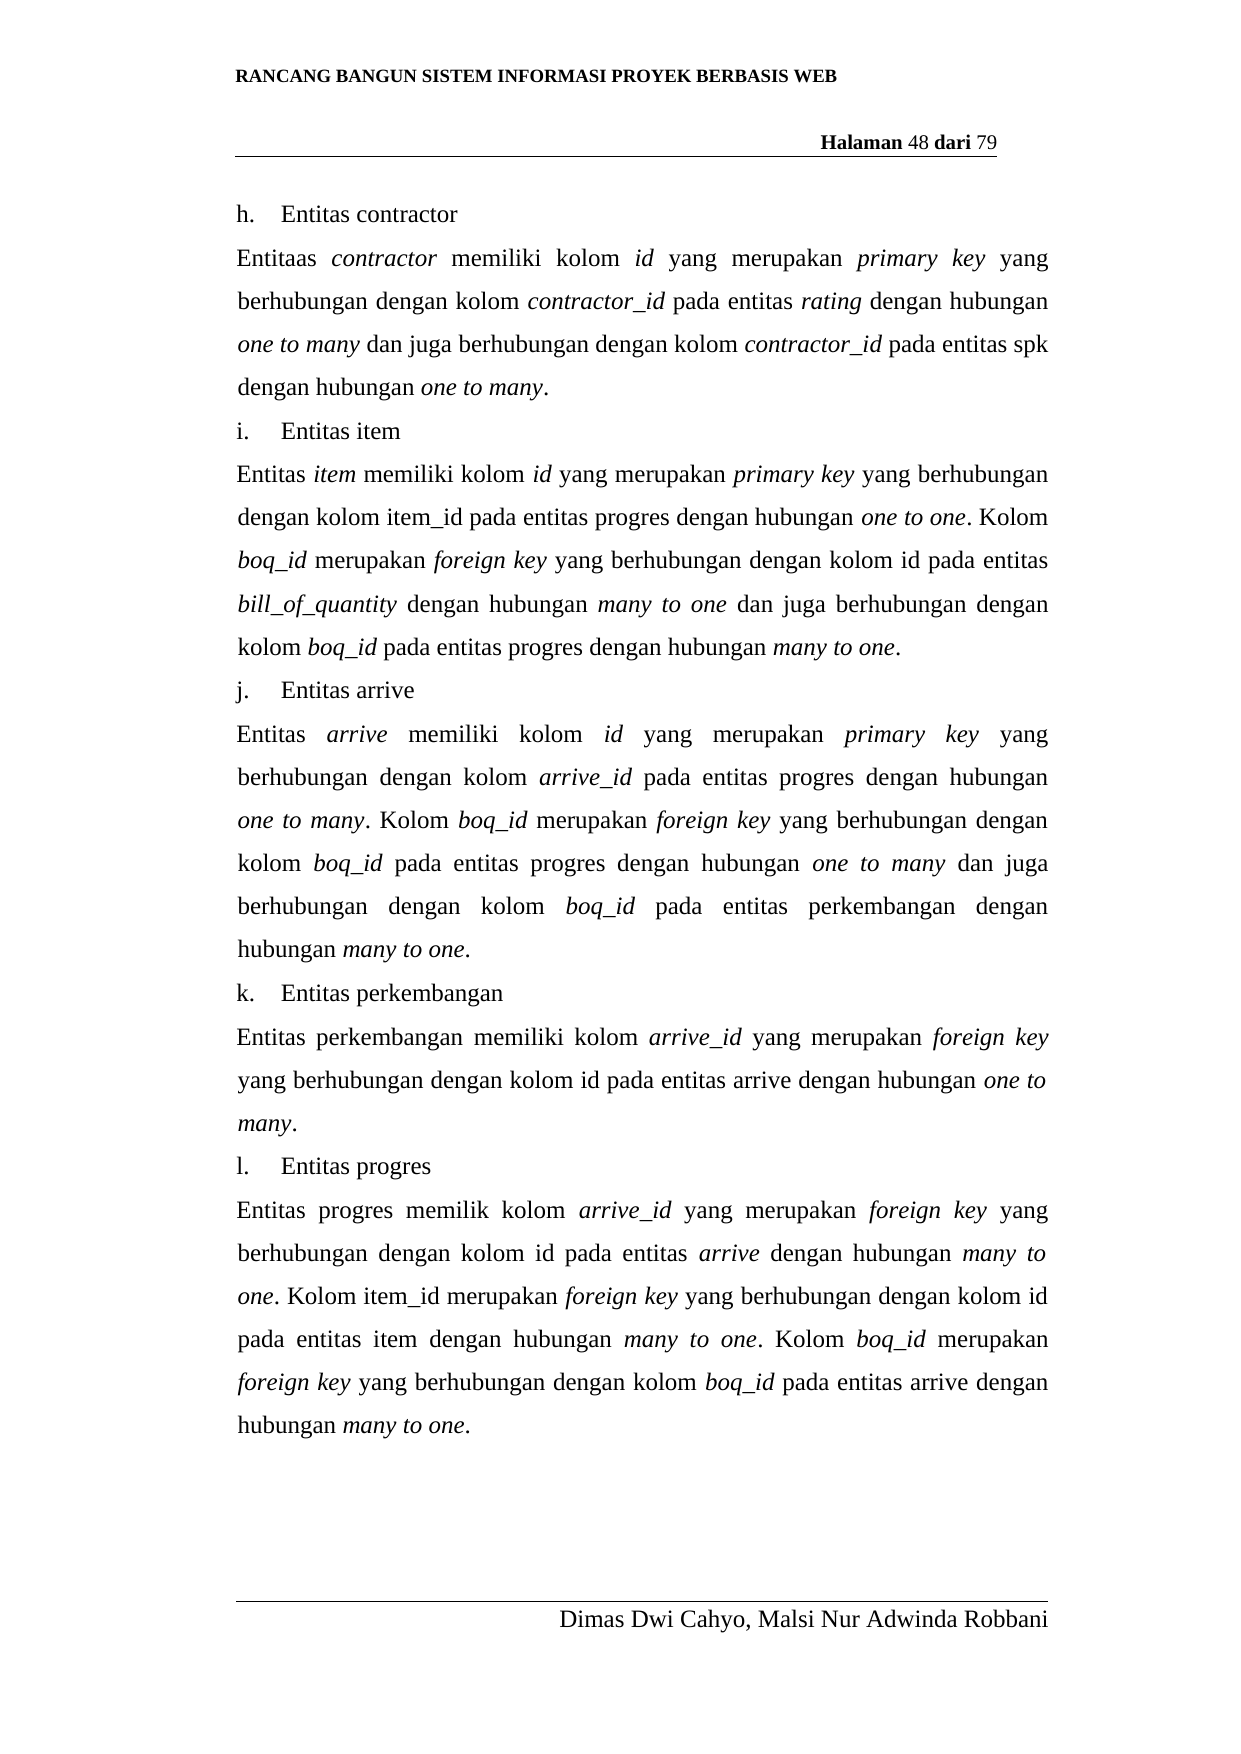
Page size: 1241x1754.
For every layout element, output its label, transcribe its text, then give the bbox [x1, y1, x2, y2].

list Entitas item [236, 416, 1048, 444]
text Entitaas contractor memiliki kolom id yang merupakan primary key yang berhubungan dengan kolom contractor_id pada entitas rating dengan hubungan one to many dan juga berhubungan dengan kolom contractor_id pada entitas spk dengan hubungan one to many. [236, 243, 1048, 401]
list Entitas contractor [236, 199, 1048, 228]
text Entitas progres memilik kolom arrive_id yang merupakan foreign key yang berhubungan dengan kolom id pada entitas arrive dengan hubungan many to one. Kolom item_id merupakan foreign key yang berhubungan dengan kolom id pada entitas item dengan hubungan many to one. Kolom boq_id merupakan foreign key yang berhubungan dengan kolom boq_id pada entitas arrive dengan hubungan many to one. [236, 1195, 1048, 1439]
text Entitas perkembangan memiliki kolom arrive_id yang merupakan foreign key yang berhubungan dengan kolom id pada entitas arrive dengan hubungan one to many. [236, 1022, 1048, 1137]
list Entitas progres [236, 1151, 1048, 1180]
text Entitas arrive memiliki kolom id yang merupakan primary key yang berhubungan dengan kolom arrive_id pada entitas progres dengan hubungan one to many. Kolom boq_id merupakan foreign key yang berhubungan dengan kolom boq_id pada entitas progres dengan hubungan one to many dan juga berhubungan dengan kolom boq_id pada entitas perkembangan dengan hubungan many to one. [236, 719, 1048, 963]
list Entitas arrive [236, 675, 1048, 704]
text Entitas item memiliki kolom id yang merupakan primary key yang berhubungan dengan kolom item_id pada entitas progres dengan hubungan one to one. Kolom boq_id merupakan foreign key yang berhubungan dengan kolom id pada entitas bill_of_quantity dengan hubungan many to one dan juga berhubungan dengan kolom boq_id pada entitas progres dengan hubungan many to one. [236, 459, 1048, 661]
list Entitas perkembangan [236, 978, 1048, 1007]
